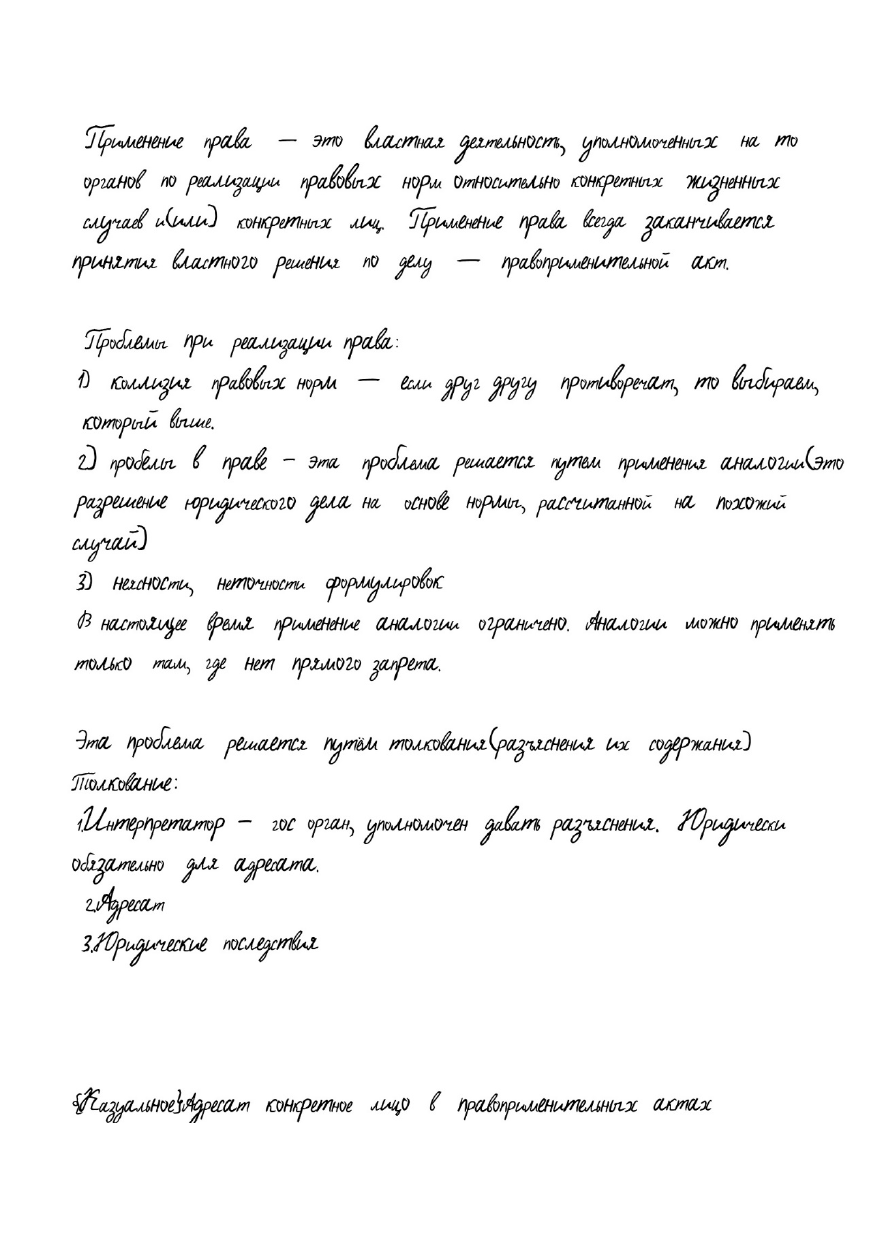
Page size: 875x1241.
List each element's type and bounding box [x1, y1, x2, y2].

picture [59, 118, 855, 1123]
